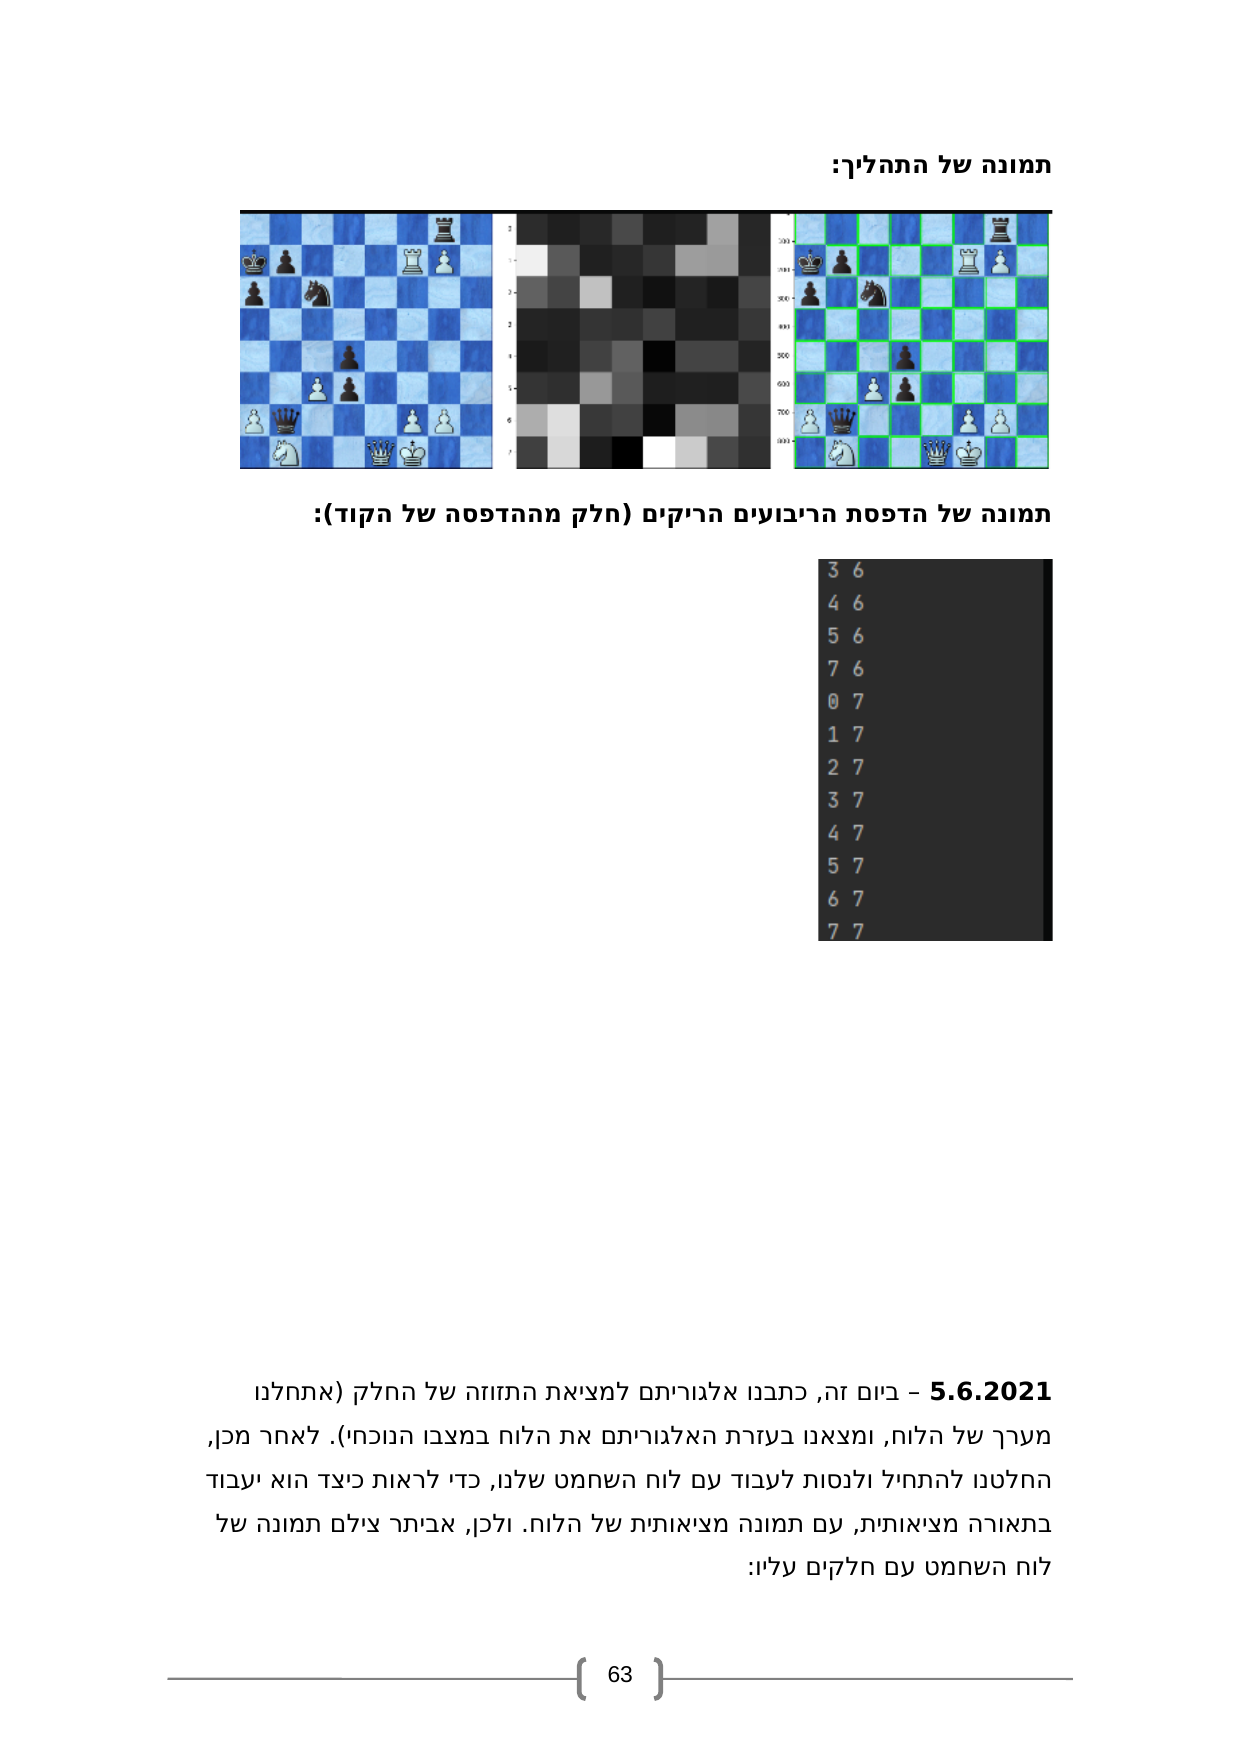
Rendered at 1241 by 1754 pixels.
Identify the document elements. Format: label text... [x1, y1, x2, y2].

picture [240, 210, 1053, 469]
text 5.6.2021 – ביום זה, כתבנו אלגוריתם למציאת התזוזה של החלק (אתחלנו מערך של הלוח, ומצאנו בעזרת האלגוריתם את הלוח במצבו הנוכחי). לאחר מכן, החלטנו להתחיל ולנסות לעבוד עם לוח השחמט שלנו, כדי לראות כיצד הוא יעבוד בתאורה מציאותית, עם תמונה מציאותית של הלוח. ולכן, אביתר צילם תמונה של לוח השחמט עם חלקים עליו: [187, 1377, 1053, 1582]
text תמונה של הדפסת הריבועים הריקים (חלק מההדפסה של הקוד): [187, 499, 1053, 528]
picture [818, 559, 1053, 941]
text תמונה של התהליך: [187, 150, 1053, 179]
